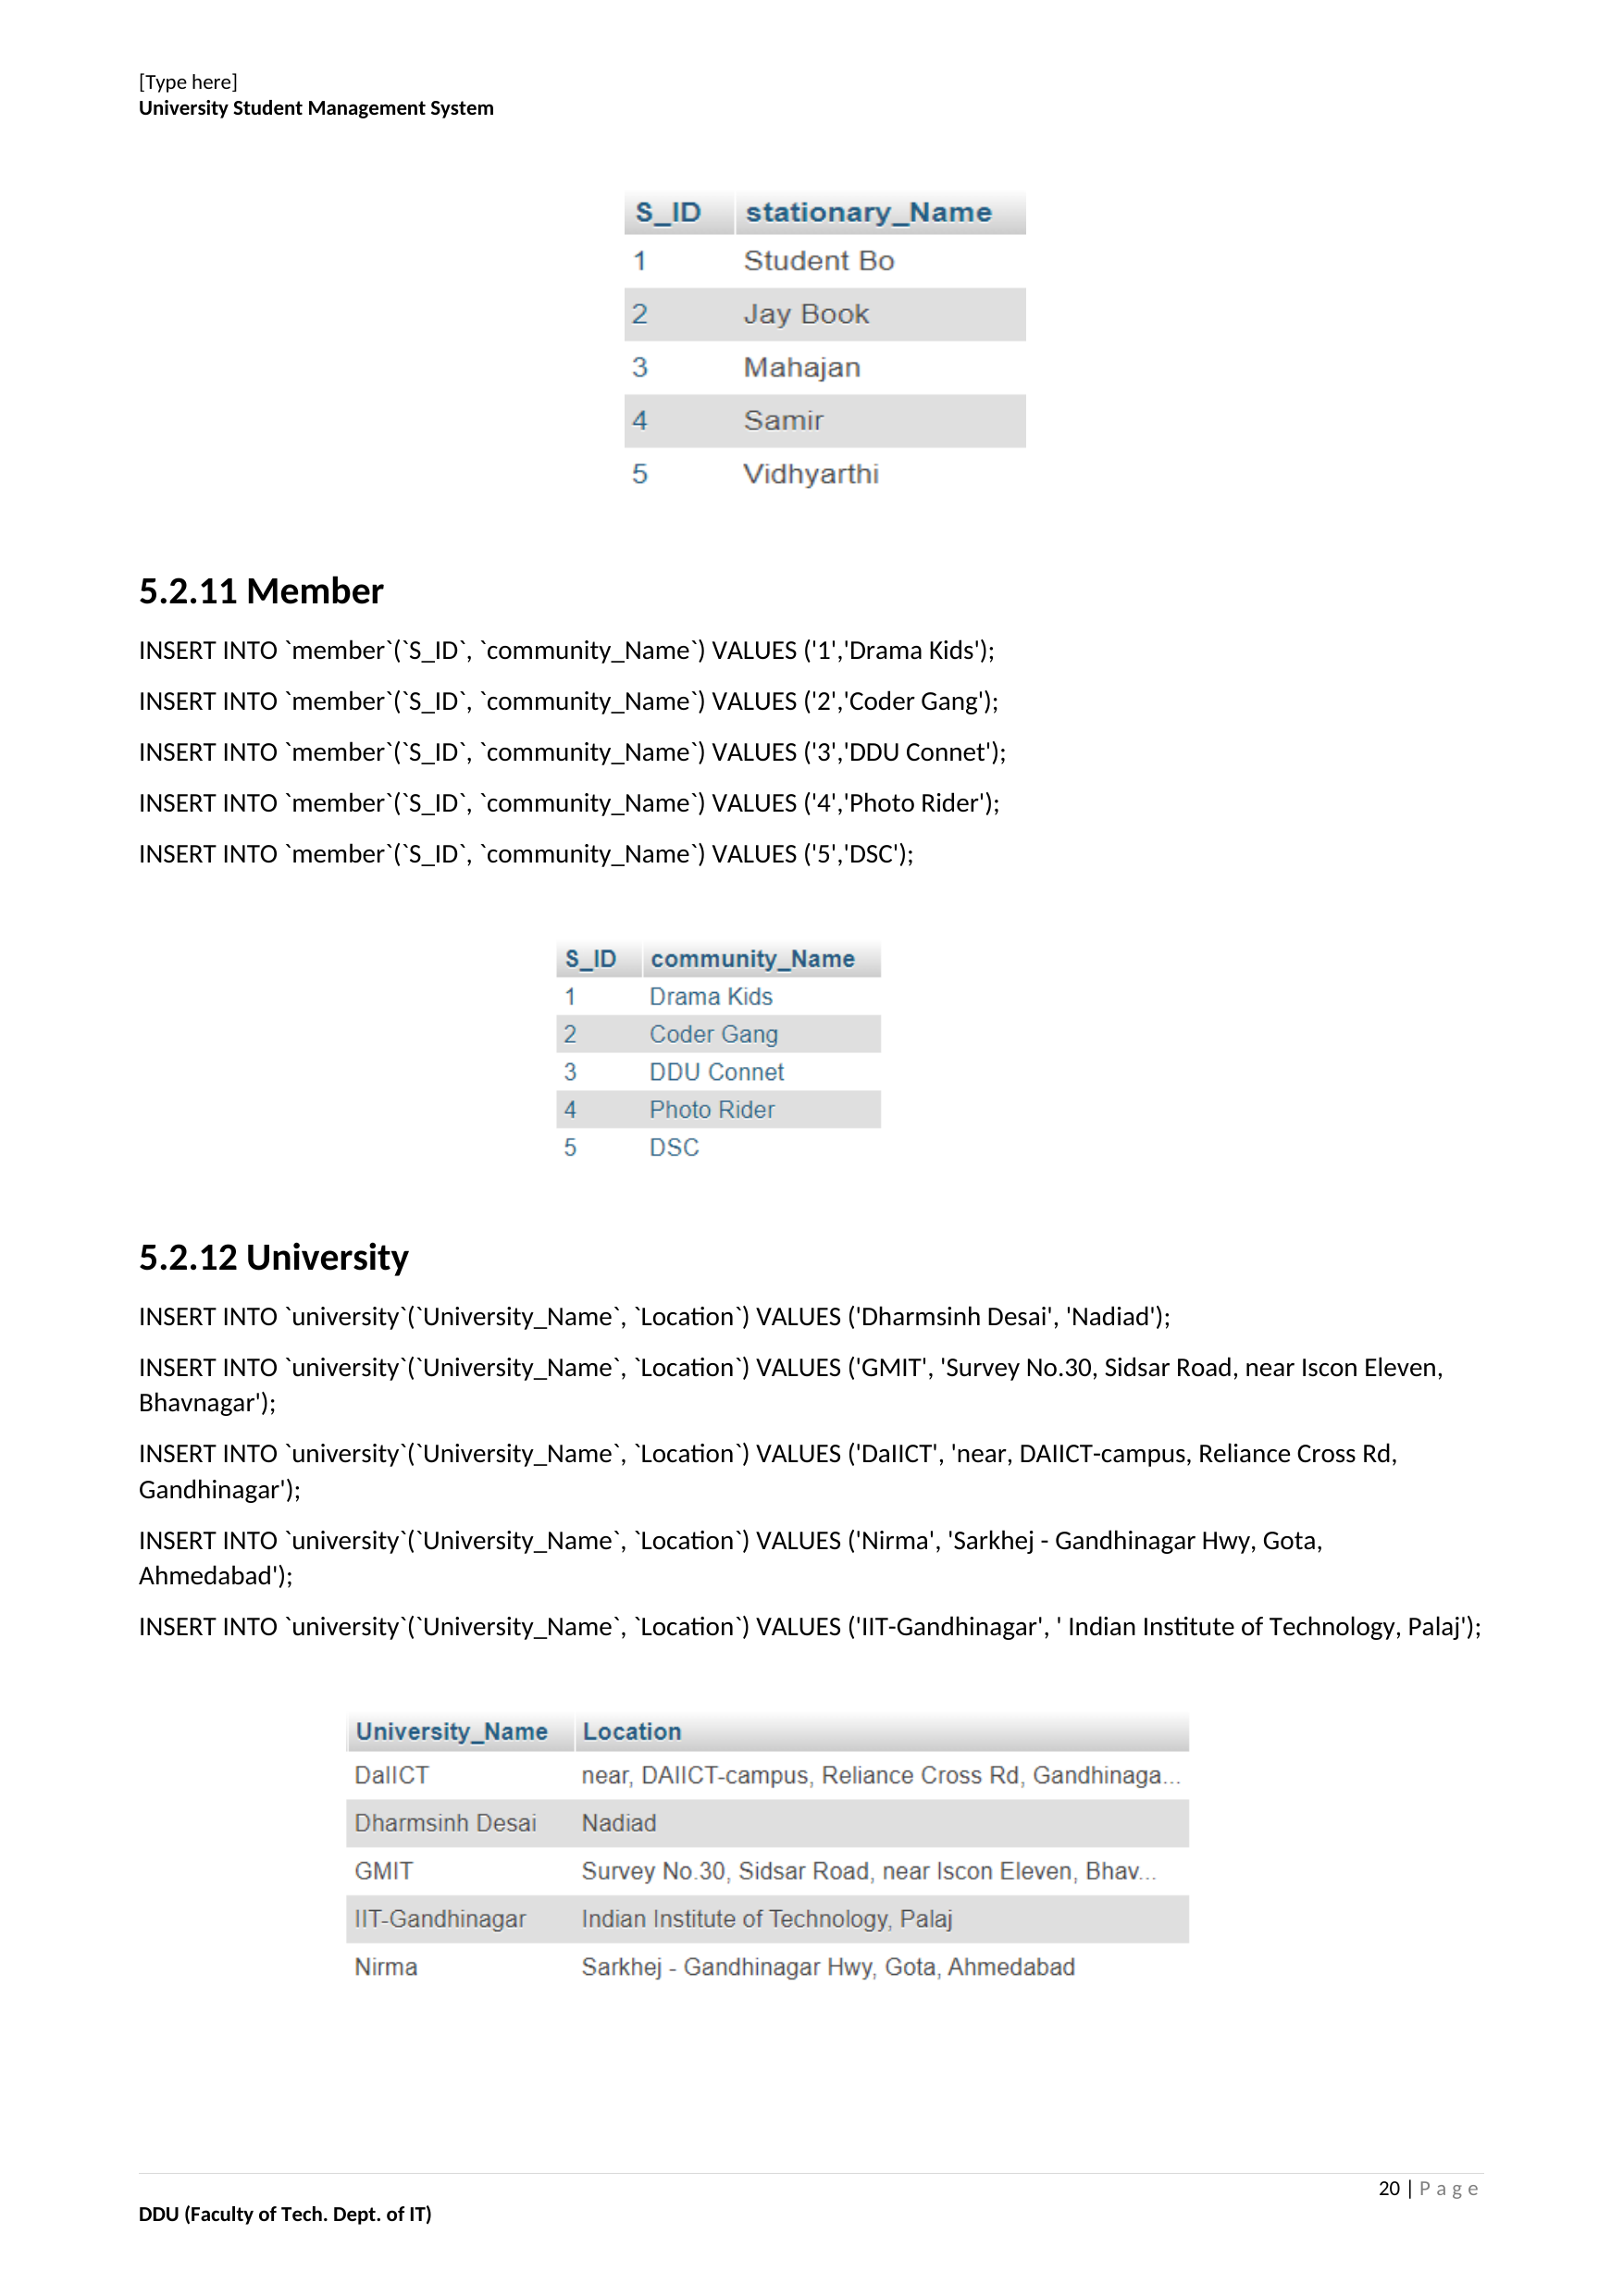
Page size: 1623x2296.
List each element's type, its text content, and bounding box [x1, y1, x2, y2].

text INSERT INTO `member`(`S_ID`, `community_Name`) VALUES ('2','Coder Gang'); [139, 684, 1484, 716]
text INSERT INTO `university`(`University_Name`, `Location`) VALUES ('Dharmsinh Desai', 'Nadiad'); [139, 1299, 1484, 1332]
text 5.2.11 Member [139, 566, 1484, 614]
text INSERT INTO `member`(`S_ID`, `community_Name`) VALUES ('5','DSC'); [139, 837, 1484, 870]
text INSERT INTO `member`(`S_ID`, `community_Name`) VALUES ('3','DDU Connet'); [139, 735, 1484, 768]
picture [625, 190, 1026, 499]
picture [346, 1711, 1191, 1994]
text INSERT INTO `university`(`University_Name`, `Location`) VALUES ('GMIT', 'Survey No.30, Sidsar Road, near Iscon Eleven, Bhavnagar'); [139, 1350, 1484, 1419]
text INSERT INTO `member`(`S_ID`, `community_Name`) VALUES ('1','Drama Kids'); [139, 633, 1484, 665]
picture [555, 938, 883, 1165]
text INSERT INTO `member`(`S_ID`, `community_Name`) VALUES ('4','Photo Rider'); [139, 786, 1484, 819]
text INSERT INTO `university`(`University_Name`, `Location`) VALUES ('IIT-Gandhinagar', ' Indian Institute of Technology, Palaj'); [139, 1609, 1484, 1643]
text INSERT INTO `university`(`University_Name`, `Location`) VALUES ('DaIICT', 'near, DAIICT-campus, Reliance Cross Rd, Gandhinagar'); [139, 1436, 1484, 1505]
text INSERT INTO `university`(`University_Name`, `Location`) VALUES ('Nirma', 'Sarkhej - Gandhinagar Hwy, Gota, Ahmedabad'); [139, 1523, 1484, 1592]
text 5.2.12 University [139, 1233, 1484, 1280]
